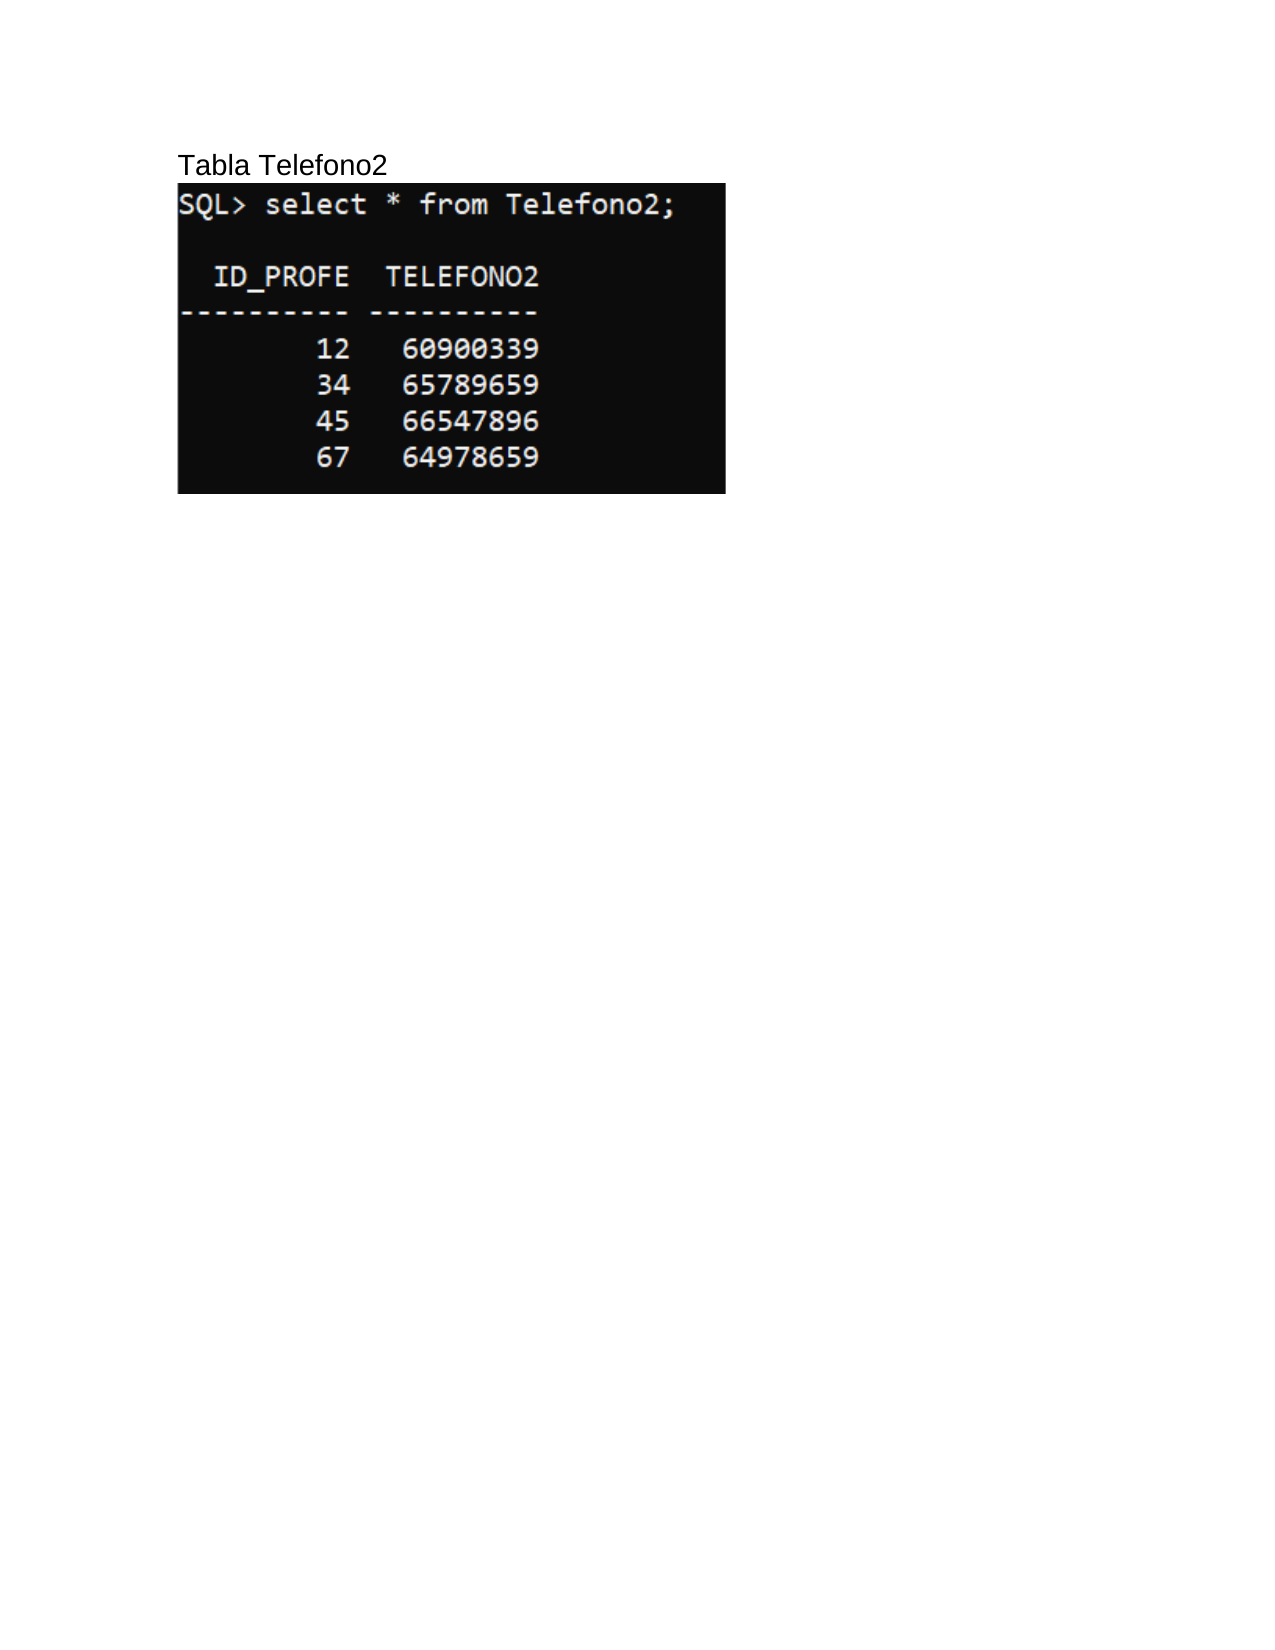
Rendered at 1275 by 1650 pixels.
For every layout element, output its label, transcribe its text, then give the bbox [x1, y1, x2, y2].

text Tabla Telefono2 [177, 148, 1098, 181]
picture [177, 183, 726, 494]
